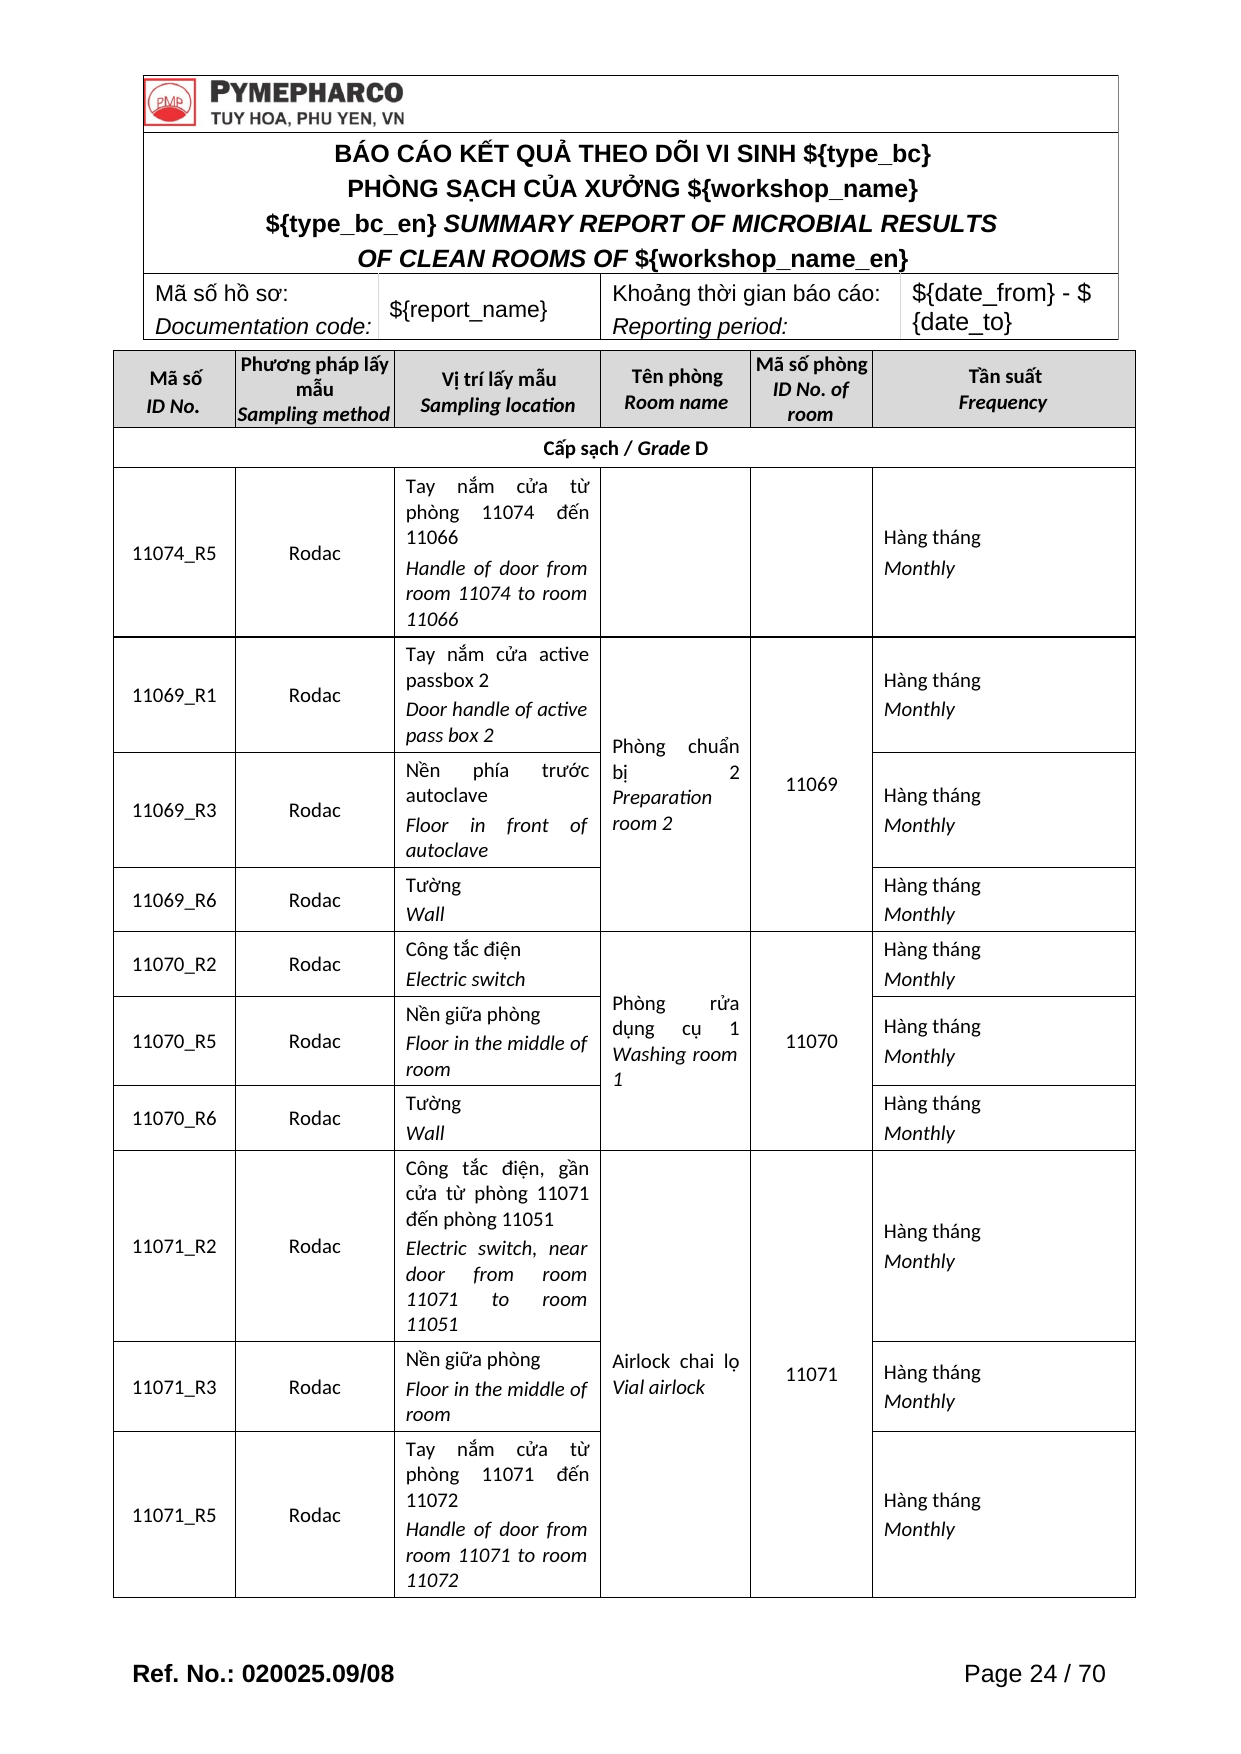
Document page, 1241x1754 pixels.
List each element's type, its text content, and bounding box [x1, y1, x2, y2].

table_cell Hàng tháng Monthly [873, 638, 1135, 752]
table_cell Hàng tháng Monthly [873, 868, 1135, 931]
table_cell 11071_R2 [114, 1151, 235, 1341]
table_cell Rodac [236, 1151, 394, 1341]
table_cell Tay nắm cửa từ phòng 11071 đến 11072 Handle of door from room 11071 to room 11072 [395, 1432, 600, 1597]
table_header Tần suất Frequency [873, 351, 1135, 427]
table_cell Cấp sạch / Grade D [114, 428, 1135, 467]
table_cell 11069_R6 [114, 868, 235, 931]
table_cell Rodac [236, 468, 394, 636]
table_cell Hàng tháng Monthly [873, 1151, 1135, 1341]
table_cell Nền phía trước autoclave Floor in front of autoclave [395, 753, 600, 867]
table_cell Rodac [236, 638, 394, 752]
table_cell Hàng tháng Monthly [873, 468, 1135, 636]
table_header Phương pháp lấy mẫu Sampling method [236, 351, 394, 427]
table_cell Hàng tháng Monthly [873, 932, 1135, 996]
table_cell Airlock chai lọ Vial airlock [601, 1151, 750, 1597]
table_cell 11070_R6 [114, 1086, 235, 1150]
table_cell Rodac [236, 868, 394, 931]
table_cell 11069_R3 [114, 753, 235, 867]
table_cell Rodac [236, 753, 394, 867]
table_cell Rodac [236, 932, 394, 996]
table_cell Công tắc điện Electric switch [395, 932, 600, 996]
table_cell Hàng tháng Monthly [873, 1342, 1135, 1431]
table_header Mã số phòng ID No. of room [751, 351, 872, 427]
table_cell Phòng rửa dụng cụ 1 Washing room 1 [601, 932, 750, 1150]
table_header Vị trí lấy mẫu Sampling location [395, 351, 600, 427]
table_cell 11069_R1 [114, 638, 235, 752]
table_cell Tay nắm cửa active passbox 2 Door handle of active pass box 2 [395, 638, 600, 752]
table_cell Hàng tháng Monthly [873, 1432, 1135, 1597]
picture [144, 78, 404, 127]
table_cell 11070_R5 [114, 997, 235, 1085]
table_cell Rodac [236, 1086, 394, 1150]
table_cell Rodac [236, 1432, 394, 1597]
table_cell 11074_R5 [114, 468, 235, 636]
table_cell Nền giữa phòng Floor in the middle of room [395, 997, 600, 1085]
table_cell Rodac [236, 1342, 394, 1431]
table_cell Phòng chuẩn bị 2 Preparation room 2 [601, 638, 750, 931]
table_cell 11071_R5 [114, 1432, 235, 1597]
table_cell 11069 [751, 638, 872, 931]
table_cell Nền giữa phòng Floor in the middle of room [395, 1342, 600, 1431]
table_header Tên phòng Room name [601, 351, 750, 427]
table_header Mã số ID No. [114, 351, 235, 427]
table_cell Công tắc điện, gần cửa từ phòng 11071 đến phòng 11051 Electric switch, near door from room 11071 to room 11051 [395, 1151, 600, 1341]
table_cell 11071 [751, 1151, 872, 1597]
table_cell Tường Wall [395, 1086, 600, 1150]
table_cell Tay nắm cửa từ phòng 11074 đến 11066 Handle of door from room 11074 to room 11066 [395, 468, 600, 636]
table_cell Tường Wall [395, 868, 600, 931]
table_cell 11070 [751, 932, 872, 1150]
table_cell 11071_R3 [114, 1342, 235, 1431]
table_cell Hàng tháng Monthly [873, 753, 1135, 867]
table_cell 11070_R2 [114, 932, 235, 996]
table_cell Rodac [236, 997, 394, 1085]
table_cell Hàng tháng Monthly [873, 997, 1135, 1085]
table_cell Hàng tháng Monthly [873, 1086, 1135, 1150]
